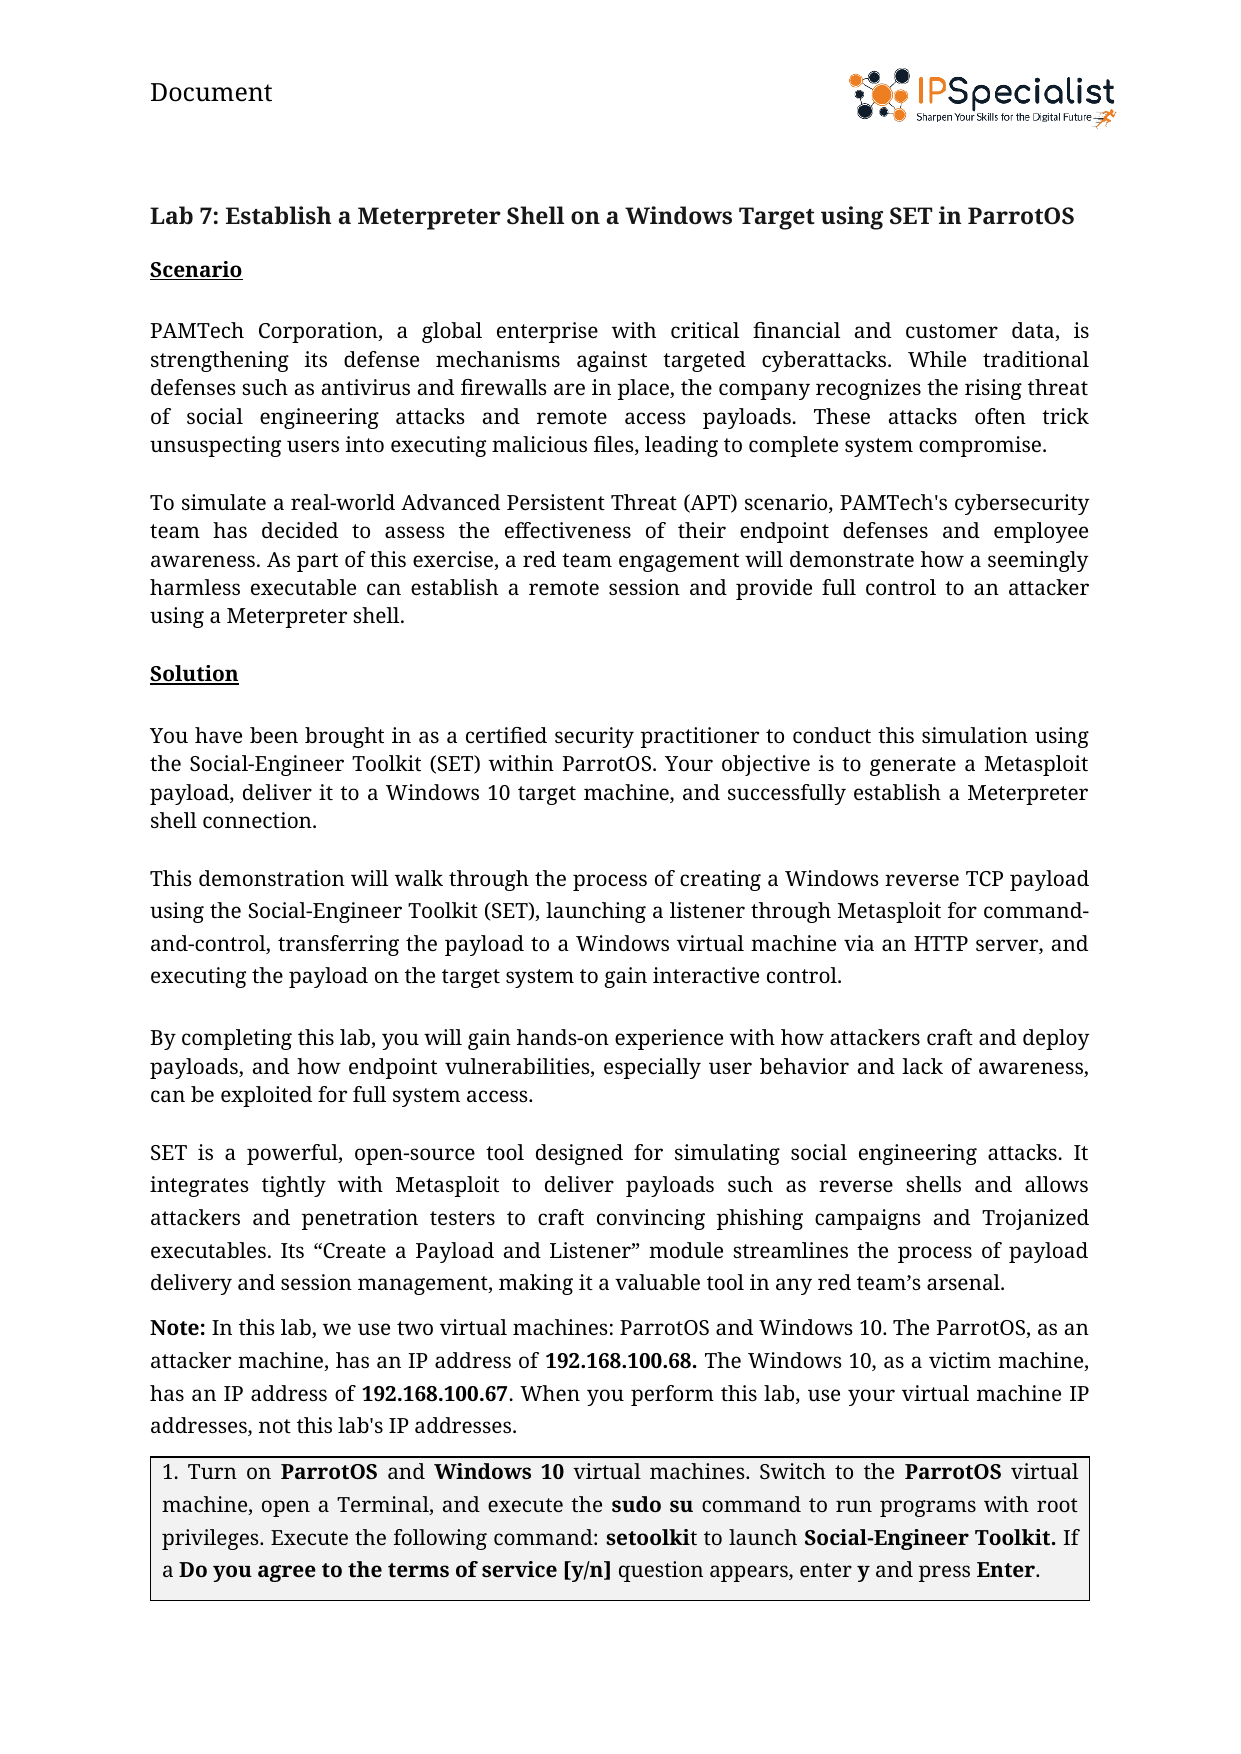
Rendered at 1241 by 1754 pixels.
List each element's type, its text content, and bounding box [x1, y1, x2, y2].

text By completing this lab, you will gain hands-on experience with how attackers craft and deploy payloads, and how endpoint vulnerabilities, especially user behavior and lack of awareness, can be exploited for full system access. [150, 1023, 1090, 1109]
text To simulate a real-world Advanced Persistent Threat (APT) scenario, PAMTech's cybersecurity team has decided to assess the effectiveness of their endpoint defenses and employee awareness. As part of this exercise, a red team engagement will demonstrate how a seemingly harmless executable can establish a remote session and provide full control to an attacker using a Meterpreter shell. [150, 488, 1090, 630]
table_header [151, 1458, 1089, 1600]
subtitle Scenario [150, 255, 1090, 283]
text Note: In this lab, we use two virtual machines: ParrotOS and Windows 10. The ParrotOS, as an attacker machine, has an IP address of 192.168.100.68. The Windows 10, as a victim machine, has an IP address of 192.168.100.67. When you perform this lab, use your virtual machine IP addresses, not this lab's IP addresses. [150, 1313, 1090, 1440]
text You have been brought in as a certified security practitioner to conduct this simulation using the Social-Engineer Toolkit (SET) within ParrotOS. Your objective is to generate a Metasploit payload, deliver it to a Windows 10 target machine, and successfully establish a Meterpreter shell connection. [150, 721, 1090, 835]
text PAMTech Corporation, a global enterprise with critical financial and customer data, is strengthening its defense mechanisms against targeted cyberattacks. While traditional defenses such as antivirus and firewalls are in place, the company recognizes the rising threat of social engineering attacks and remote access payloads. These attacks often trick unsuspecting users into executing malicious files, leading to complete system compromise. [150, 316, 1090, 459]
text This demonstration will walk through the process of creating a Windows reverse TCP payload using the Social-Engineer Toolkit (SET), launching a listener through Metasploit for command-and-control, transferring the payload to a Windows virtual machine via an HTTP server, and executing the payload on the target system to gain interactive control. [150, 864, 1090, 990]
subtitle Lab 7: Establish a Meterpreter Shell on a Windows Target using SET in ParrotOS [150, 200, 1090, 231]
picture [843, 54, 1121, 136]
text SET is a powerful, open-source tool designed for simulating social engineering attacks. It integrates tightly with Metasploit to deliver payloads such as reverse shells and allows attackers and penetration testers to craft convincing phishing campaigns and Trojanized executables. Its “Create a Payload and Listener” module streamlines the process of payload delivery and session management, making it a valuable tool in any red team’s arsenal. [150, 1138, 1090, 1297]
subtitle Solution [150, 659, 1090, 688]
